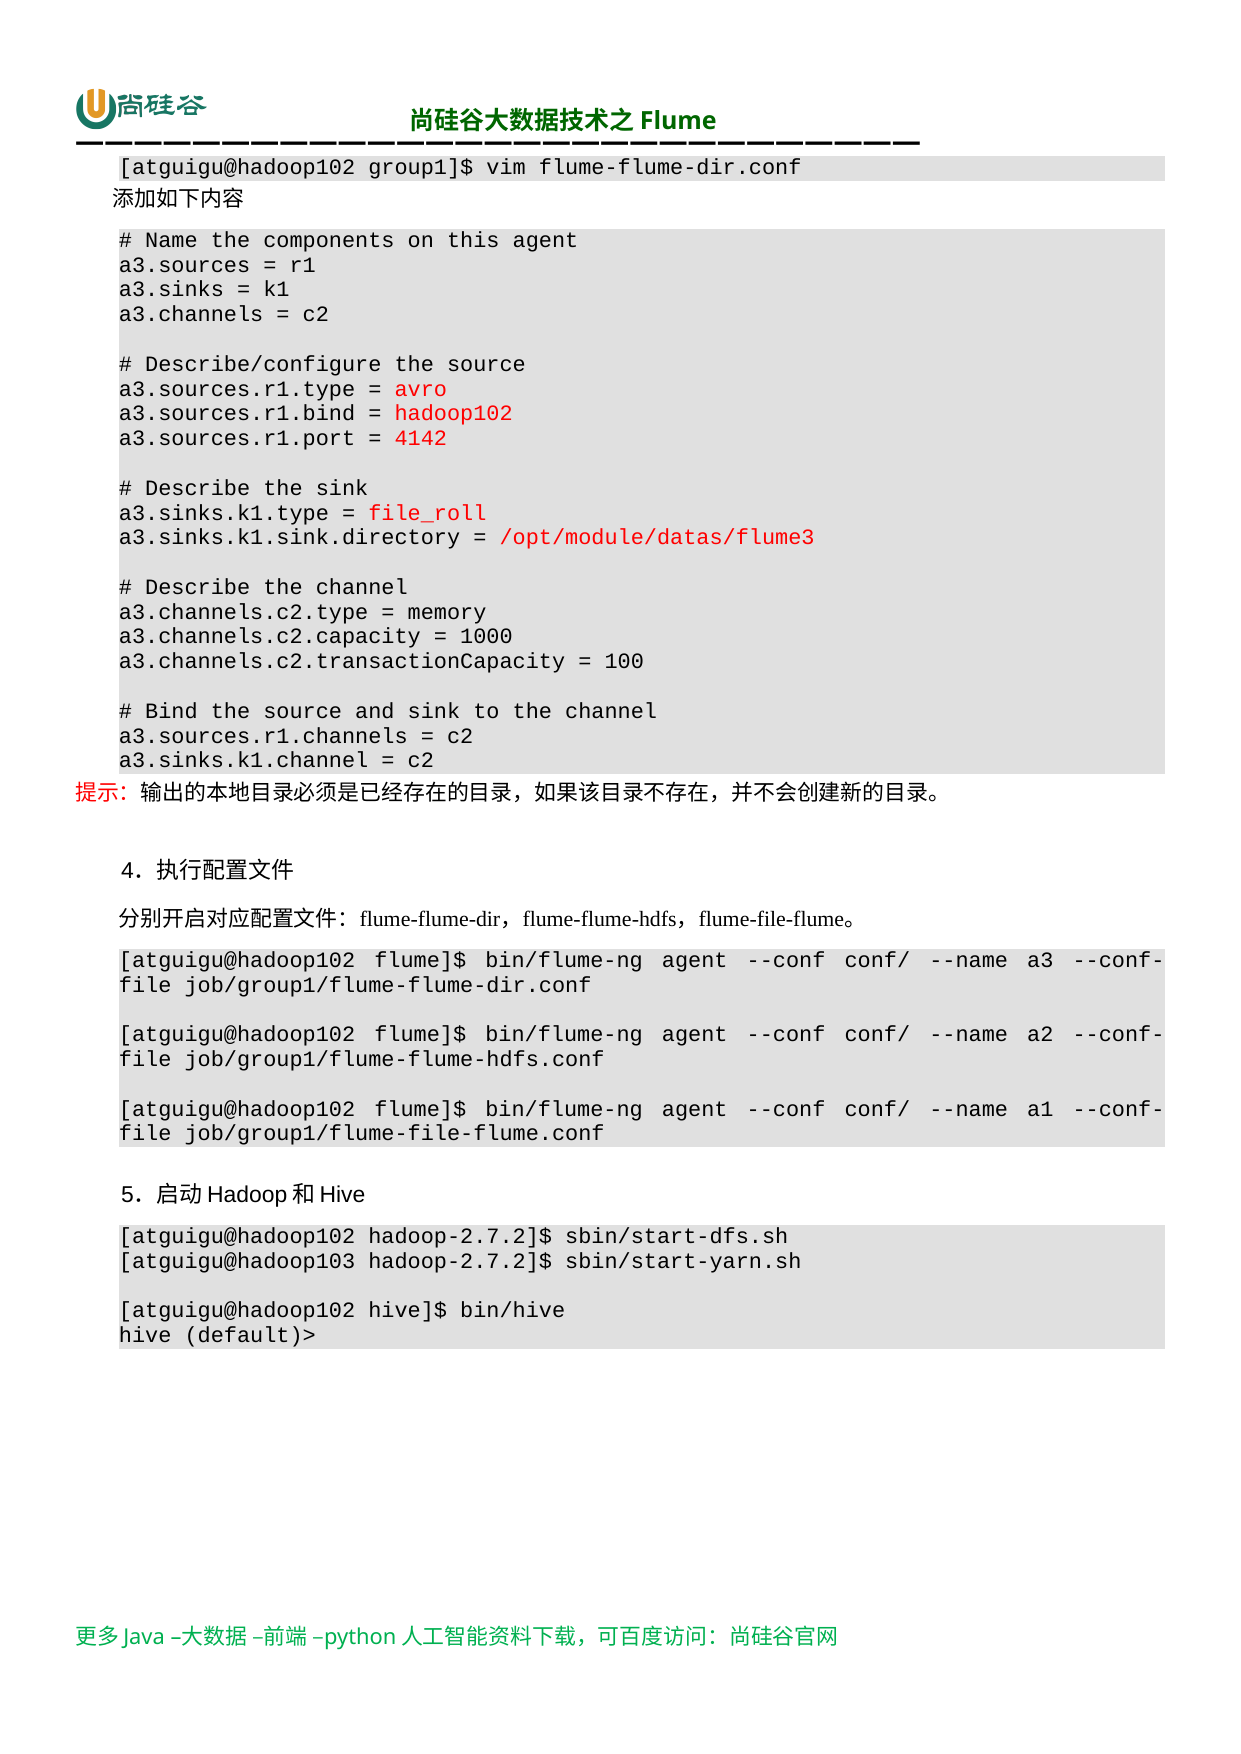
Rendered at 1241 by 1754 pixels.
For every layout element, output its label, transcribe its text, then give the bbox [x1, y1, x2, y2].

text a3.sources = r1 [119, 254, 1165, 279]
text a3.channels.c2.transactionCapacity = 100 [119, 651, 1165, 675]
text a3.sources.r1.port = 4142 [119, 427, 1165, 452]
text # Name the components on this agent [119, 229, 1165, 254]
text [atguigu@hadoop102 flume]$ bin/flume-ng agent --conf conf/ --name a2 --conf-file job/group1/flume-flume-hdfs.conf [119, 1023, 1165, 1073]
text [atguigu@hadoop102 flume]$ bin/flume-ng agent --conf conf/ --name a3 --conf-file job/group1/flume-flume-dir.conf [119, 949, 1165, 999]
text # Describe/configure the source [119, 353, 1165, 378]
text 4．执行配置文件 [75, 836, 1165, 901]
text 添加如下内容 [112, 181, 1165, 213]
text 分别开启对应配置文件：flume-flume-dir，flume-flume-hdfs，flume-file-flume。 [75, 901, 1165, 933]
text [atguigu@hadoop102 hadoop-2.7.2]$ sbin/start-dfs.sh [119, 1225, 1165, 1250]
text a3.sources.r1.bind = hadoop102 [119, 403, 1165, 427]
text [atguigu@hadoop103 hadoop-2.7.2]$ sbin/start-yarn.sh [119, 1250, 1165, 1275]
text # Describe the sink [119, 477, 1165, 502]
text a3.sources.r1.type = avro [119, 378, 1165, 403]
text a3.sinks.k1.type = file_roll [119, 502, 1165, 527]
text # Bind the source and sink to the channel [119, 700, 1165, 725]
text 提示：输出的本地目录必须是已经存在的目录，如果该目录不存在，并不会创建新的目录。 [75, 774, 1165, 807]
text [atguigu@hadoop102 flume]$ bin/flume-ng agent --conf conf/ --name a1 --conf-file job/group1/flume-file-flume.conf [119, 1098, 1165, 1147]
text 5．启动Hadoop和Hive [75, 1160, 1165, 1225]
text a3.sinks.k1.channel = c2 [119, 750, 1165, 774]
picture [75, 88, 208, 130]
text # Describe the channel [119, 576, 1165, 601]
text a3.channels.c2.type = memory [119, 601, 1165, 626]
text hive (default)> [119, 1324, 1165, 1349]
text a3.sinks.k1.sink.directory = /opt/module/datas/flume3 [119, 527, 1165, 551]
text a3.sinks = k1 [119, 279, 1165, 303]
text [atguigu@hadoop102 hive]$ bin/hive [119, 1300, 1165, 1324]
text a3.channels = c2 [119, 303, 1165, 328]
text a3.sources.r1.channels = c2 [119, 725, 1165, 750]
text [atguigu@hadoop102 group1]$ vim flume-flume-dir.conf [119, 156, 1165, 181]
text a3.channels.c2.capacity = 1000 [119, 626, 1165, 651]
